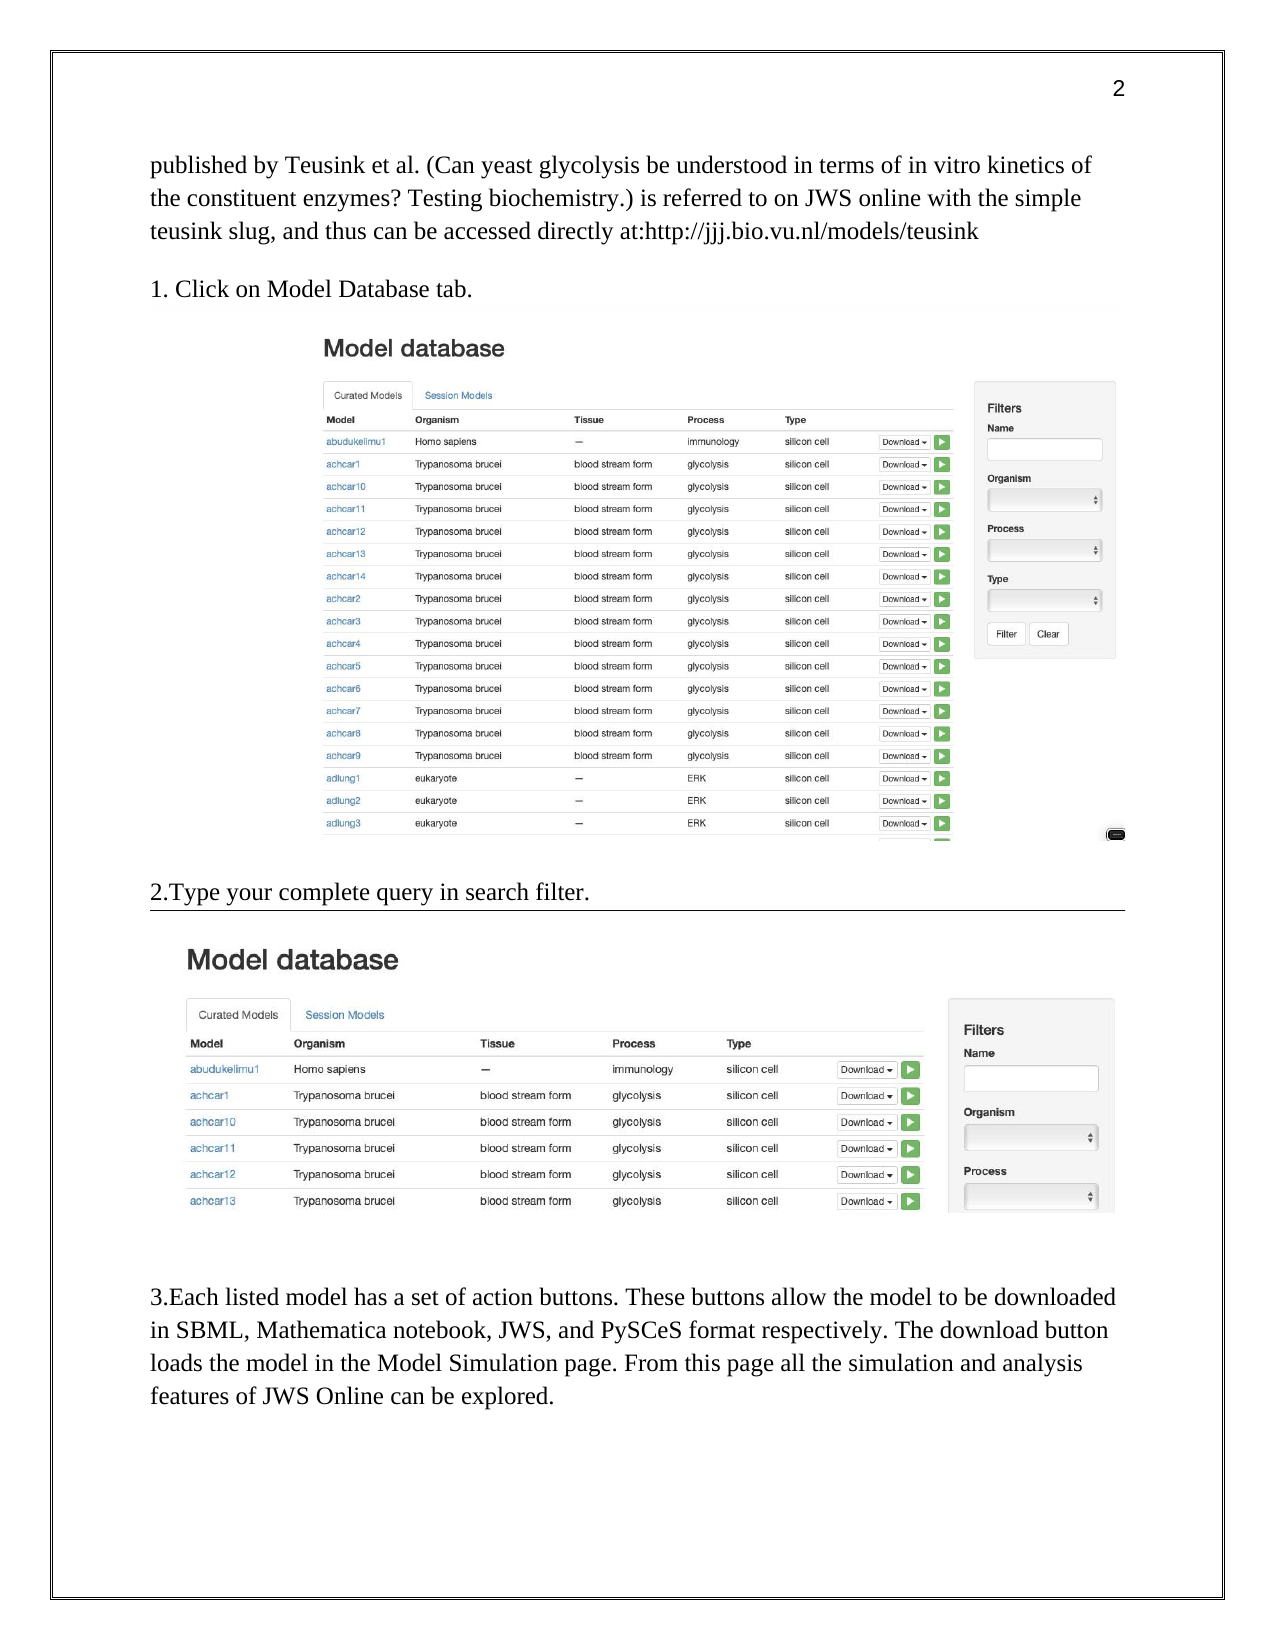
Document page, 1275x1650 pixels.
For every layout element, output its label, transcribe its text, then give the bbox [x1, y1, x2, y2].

text 1. Click on Model Database tab. [150, 274, 1125, 303]
picture [150, 910, 1125, 1213]
text 3.Each listed model has a set of action buttons. These buttons allow the model to be downloaded in SBML, Mathematica notebook, JWS, and PySCeS format respectively. The download button loads the model in the Model Simulation page. From this page all the simulation and analysis features of JWS Online can be explored. [150, 1282, 1125, 1410]
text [150, 150, 1125, 245]
text 2.Type your complete query in search filter. [150, 877, 1125, 906]
picture [150, 307, 1125, 841]
